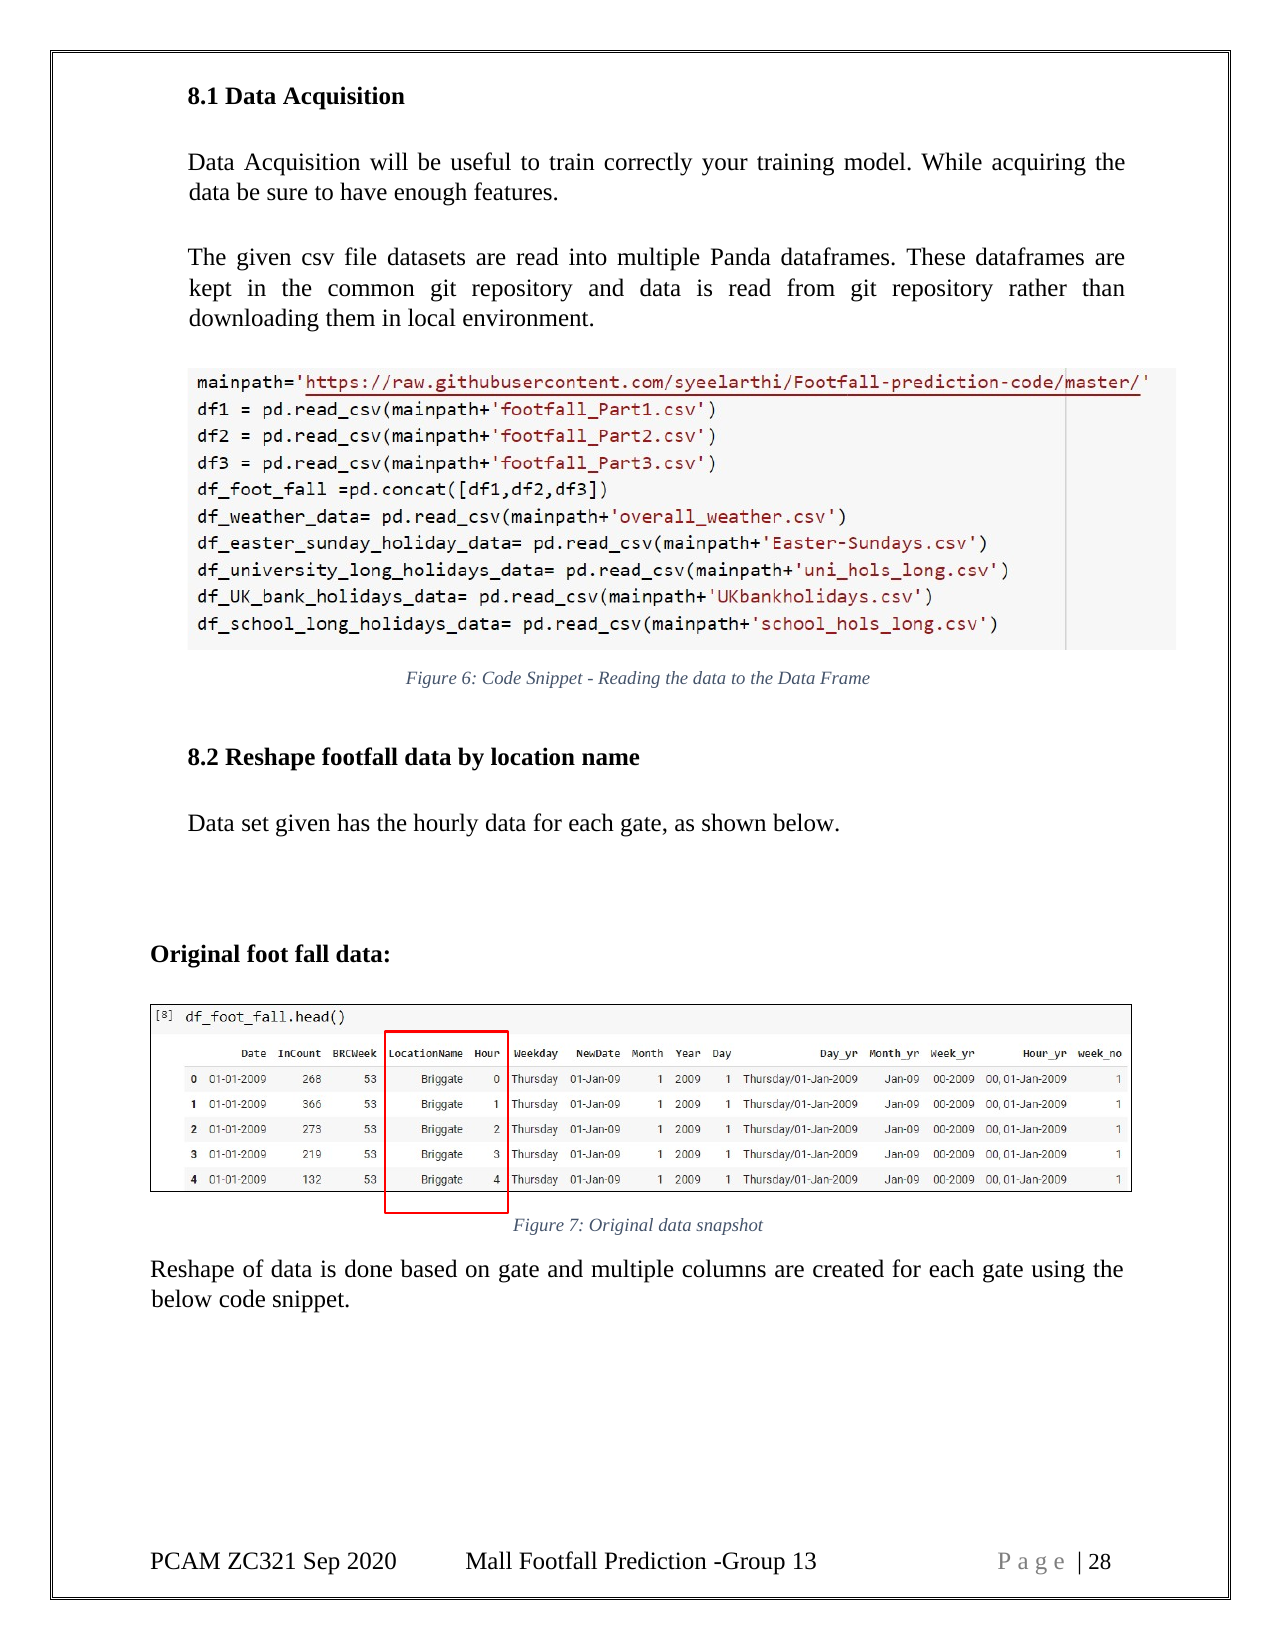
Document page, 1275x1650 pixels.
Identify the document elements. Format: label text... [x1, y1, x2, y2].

text Reshape of data is done based on gate and multiple columns are created for each gate using the below code snippet. [150, 1254, 1125, 1313]
text The given csv file datasets are read into multiple Panda dataframes. These dataframes are kept in the common git repository and data is read from git repository rather than downloading them in local environment. [187, 242, 1125, 331]
text Figure 6: Code Snippet - Reading the data to the Data Frame [338, 650, 937, 688]
picture [187, 368, 1177, 650]
subtitle Original foot fall data: [150, 939, 1228, 968]
subtitle Data Acquisition [187, 81, 1228, 110]
picture [937, 1005, 1131, 1191]
text Data Acquisition will be useful to train correctly your training model. While acquiring the data be sure to have enough features. [187, 147, 1125, 206]
text Figure 7: Original data snapshot [338, 1002, 937, 1235]
subtitle Reshape footfall data by location name [187, 742, 1228, 771]
picture [151, 1005, 338, 1191]
text Data set given has the hourly data for each gate, as shown below. [187, 808, 1228, 836]
